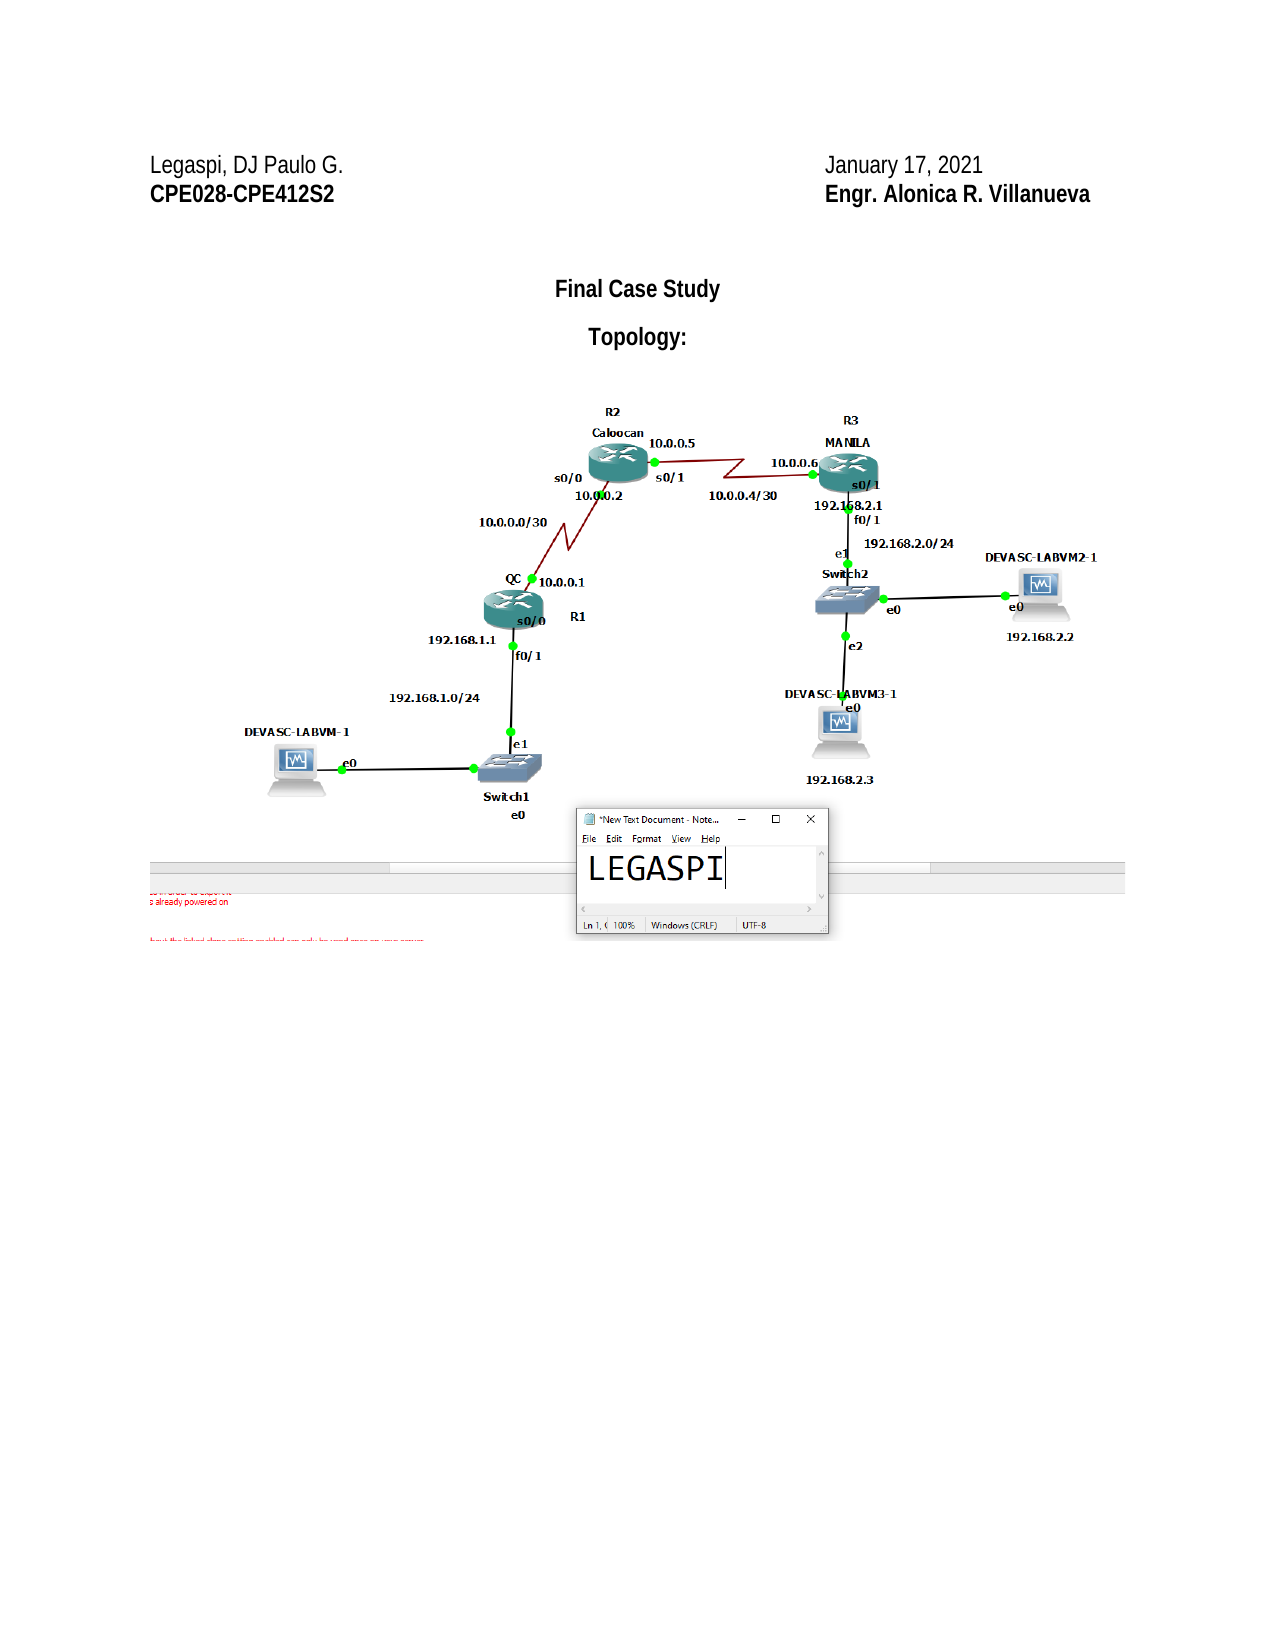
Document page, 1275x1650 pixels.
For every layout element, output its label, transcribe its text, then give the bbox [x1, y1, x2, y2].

text Topology: [150, 321, 1125, 350]
text Legaspi, DJ Paulo G. January 17, 2021 [150, 150, 1125, 179]
text CPE028-CPE412S2 Engr. Alonica R. Villanueva [150, 179, 1125, 207]
picture [150, 369, 1125, 941]
text Final Case Study [150, 274, 1125, 302]
